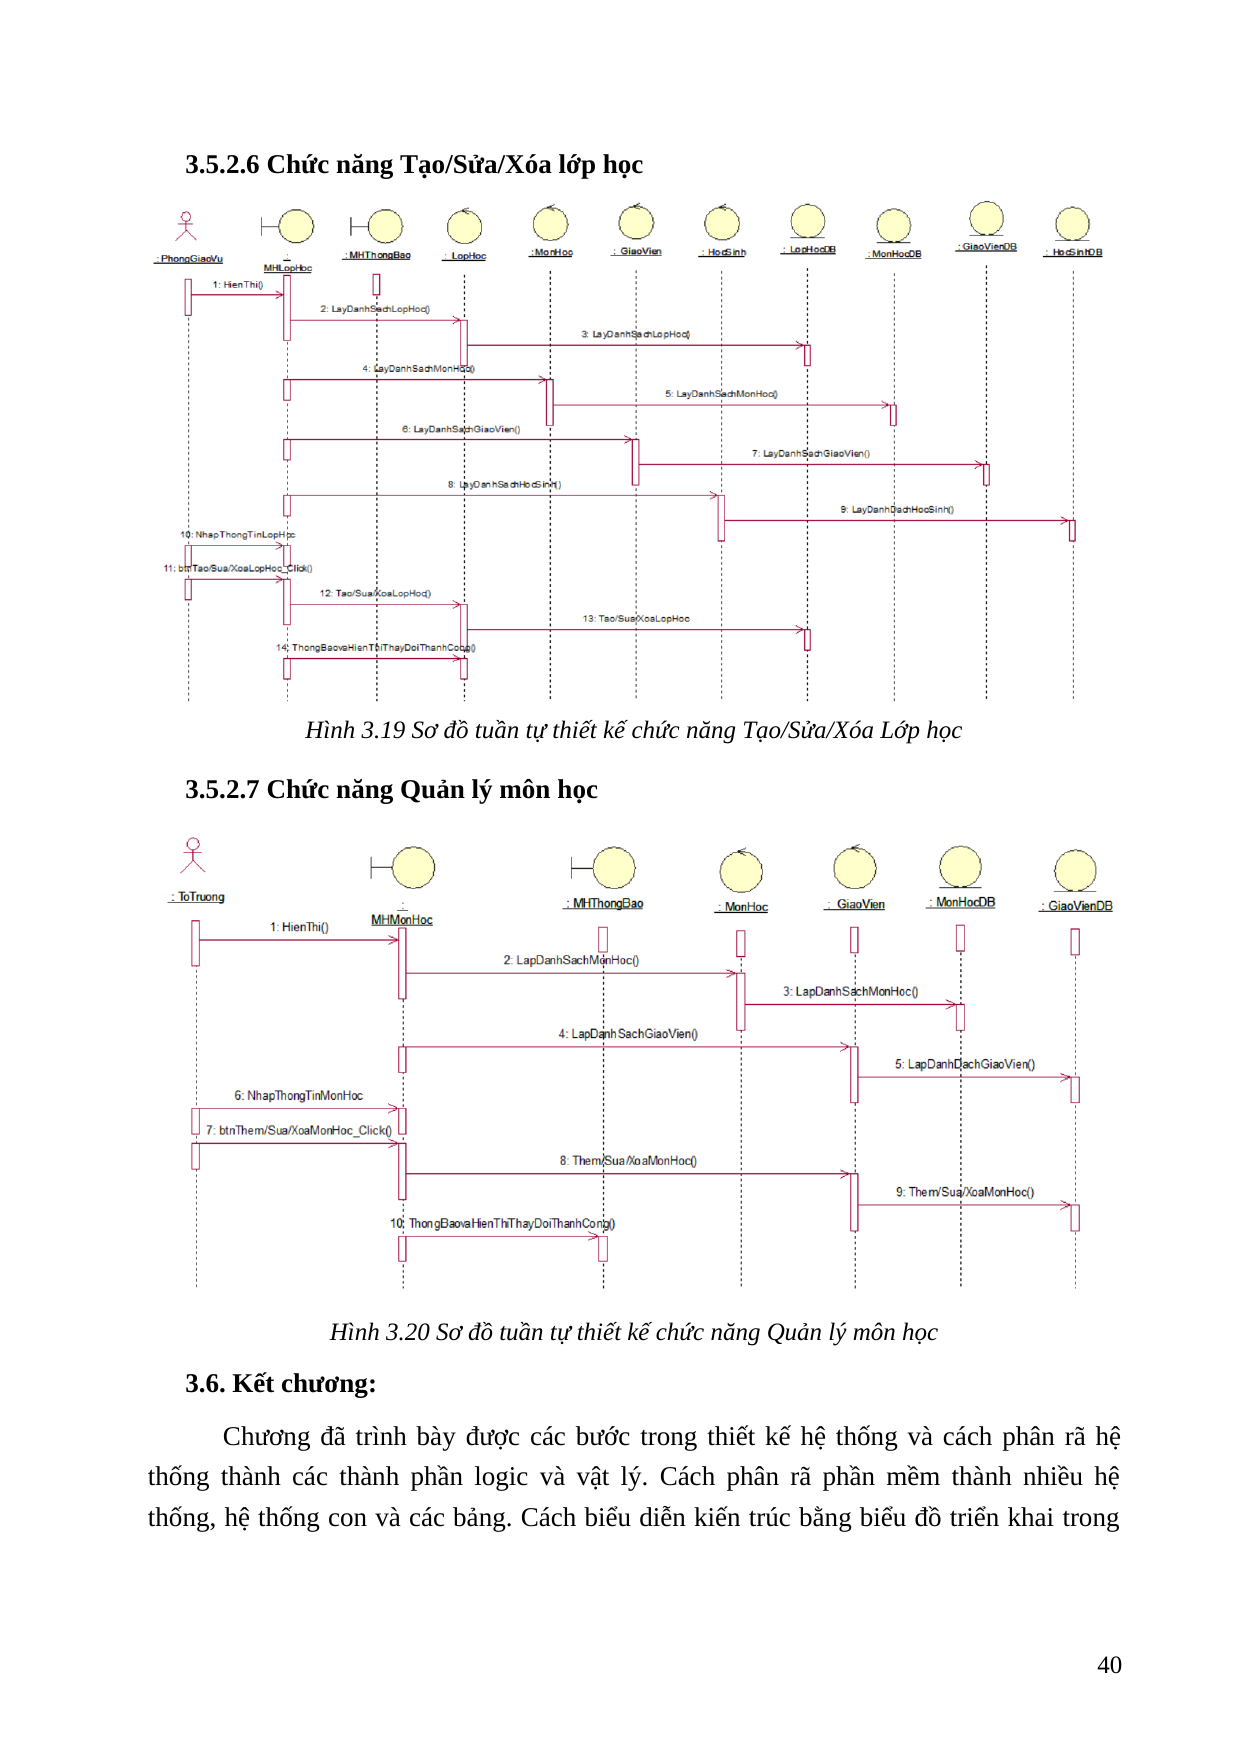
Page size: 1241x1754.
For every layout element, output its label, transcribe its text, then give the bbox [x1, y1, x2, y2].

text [148, 1420, 1122, 1532]
picture [147, 820, 1123, 1309]
subtitle 3.5.2.7 Chức năng Quản lý môn học [148, 773, 1122, 804]
list Kết chương: [185, 1367, 1122, 1398]
text Hình 3.19 Sơ đồ tuần tự thiết kế chức năng Tạo/Sửa/Xóa Lớp học [148, 715, 1122, 744]
text Hình 3.20 Sơ đồ tuần tự thiết kế chức năng Quản lý môn học [148, 1317, 1122, 1346]
subtitle 3.5.2.6 Chức năng Tạo/Sửa/Xóa lớp học [148, 148, 1122, 179]
picture [147, 194, 1123, 707]
